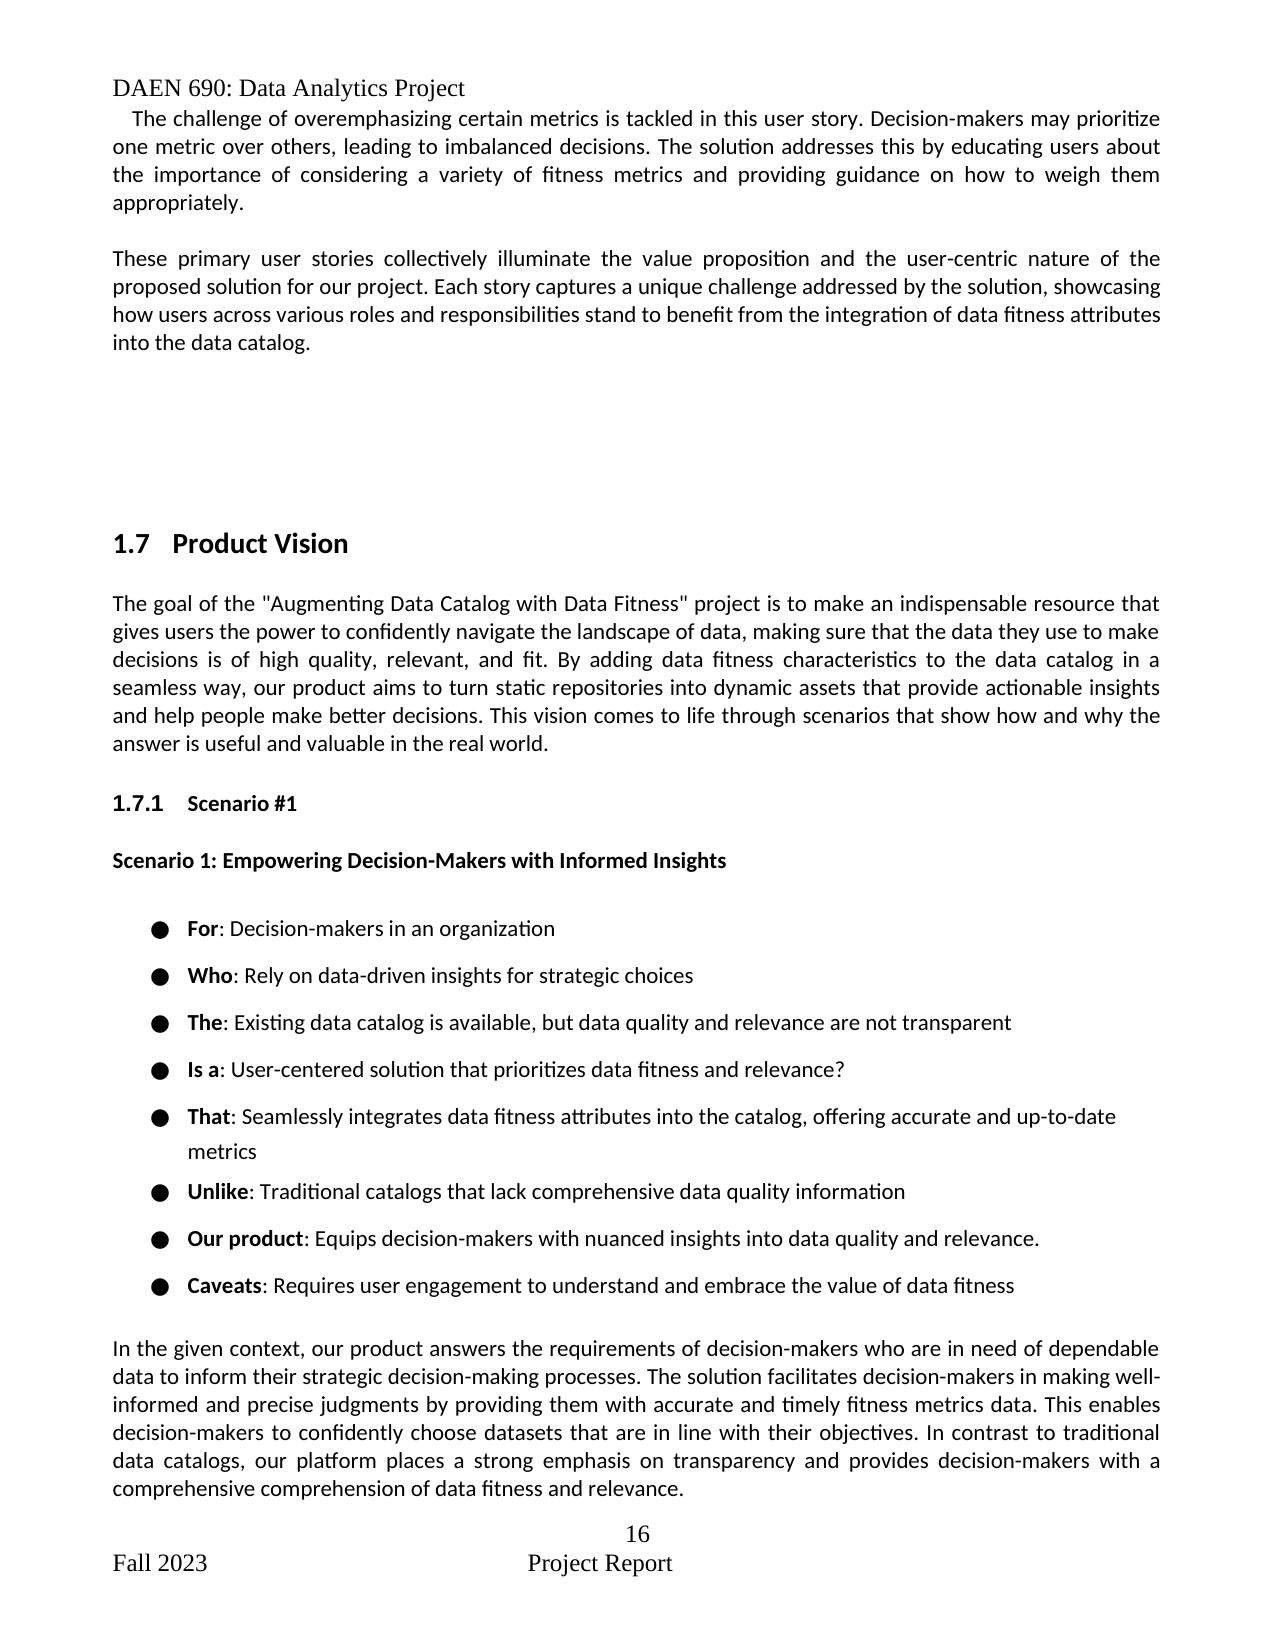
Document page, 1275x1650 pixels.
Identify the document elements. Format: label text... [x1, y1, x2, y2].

list Our product: Equips decision-makers with nuanced insights into data quality and relevance. [150, 1212, 1162, 1259]
list Unlike: Traditional catalogs that lack comprehensive data quality information [150, 1165, 1162, 1212]
list Is a: User-centered solution that prioritizes data fitness and relevance? [150, 1043, 1162, 1090]
list That: Seamlessly integrates data fitness attributes into the catalog, offering accurate and up-to-date metrics [150, 1090, 1162, 1165]
text These primary user stories collectively illuminate the value proposition and the user-centric nature of the proposed solution for our project. Each story captures a unique challenge addressed by the solution, showcasing how users across various roles and responsibilities stand to benefit from the integration of data fitness attributes into the data catalog. [112, 244, 1162, 357]
list For: Decision-makers in an organization [150, 902, 1162, 949]
list The: Existing data catalog is available, but data quality and relevance are not transparent [150, 996, 1162, 1043]
list Caveats: Requires user engagement to understand and embrace the value of data fitness [150, 1259, 1162, 1306]
subtitle Scenario #1 [112, 789, 1162, 817]
text The challenge of overemphasizing certain metrics is tackled in this user story. Decision-makers may prioritize one metric over others, leading to imbalanced decisions. The solution addresses this by educating users about the importance of considering a variety of fitness metrics and providing guidance on how to weigh them appropriately. [112, 104, 1162, 216]
text Scenario 1: Empowering Decision-Makers with Informed Insights [112, 846, 1162, 874]
text In the given context, our product answers the requirements of decision-makers who are in need of dependable data to inform their strategic decision-making processes. The solution facilitates decision-makers in making well-informed and precise judgments by providing them with accurate and timely fitness metrics data. This enables decision-makers to confidently choose datasets that are in line with their objectives. In contrast to traditional data catalogs, our platform places a strong emphasis on transparency and provides decision-makers with a comprehensive comprehension of data fitness and relevance. [112, 1334, 1162, 1502]
subtitle Product Vision [112, 525, 1162, 560]
list Who: Rely on data-driven insights for strategic choices [150, 949, 1162, 996]
text The goal of the "Augmenting Data Catalog with Data Fitness" project is to make an indispensable resource that gives users the power to confidently navigate the landscape of data, making sure that the data they use to make decisions is of high quality, relevant, and fit. By adding data fitness characteristics to the data catalog in a seamless way, our product aims to turn static repositories into dynamic assets that provide actionable insights and help people make better decisions. This vision comes to life through scenarios that show how and why the answer is useful and valuable in the real world. [112, 589, 1162, 757]
